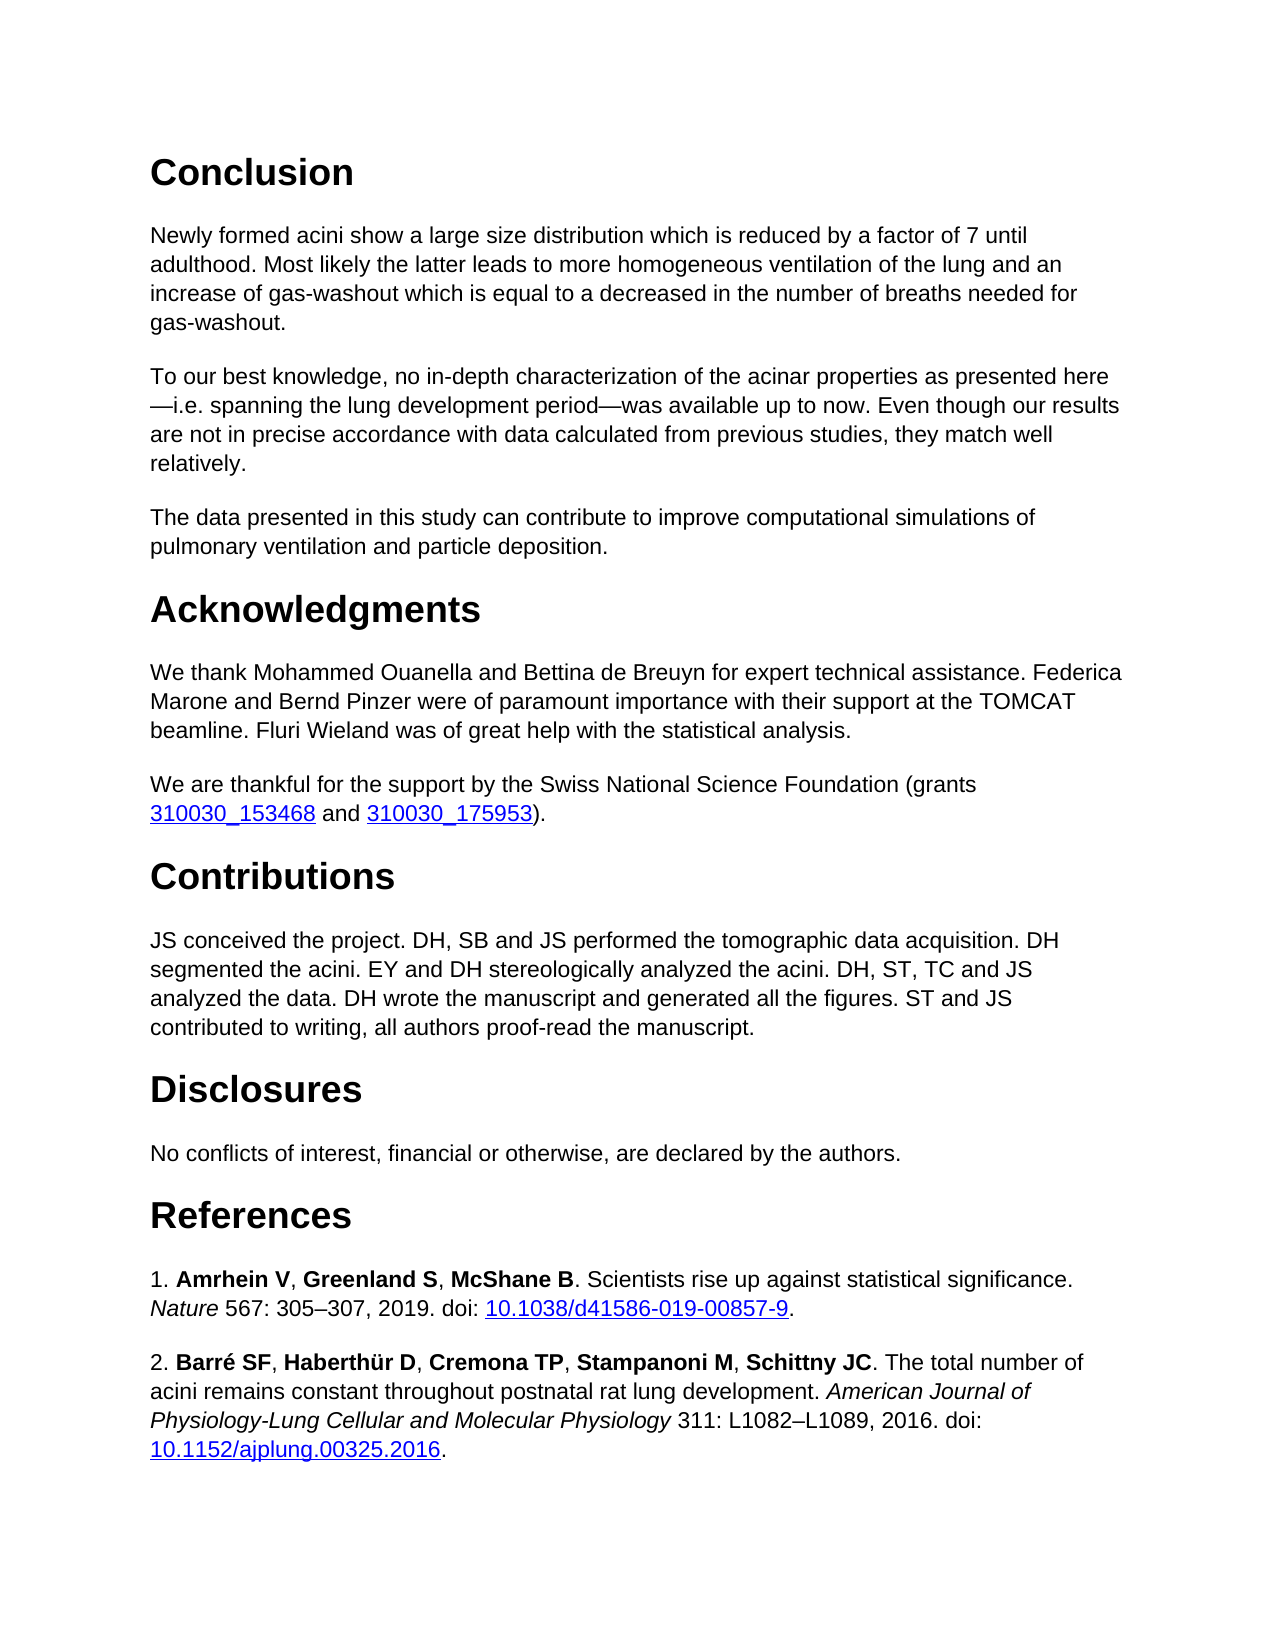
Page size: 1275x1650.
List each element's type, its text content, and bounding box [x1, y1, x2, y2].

text We are thankful for the support by the Swiss National Science Foundation (grants 310030_153468 and 310030_175953). [150, 771, 1125, 827]
subtitle Contributions [150, 854, 1125, 897]
subtitle Disclosures [150, 1067, 1125, 1111]
subtitle References [150, 1194, 1125, 1237]
text No conﬂicts of interest, financial or otherwise, are declared by the authors. [150, 1140, 1125, 1166]
text We thank Mohammed Ouanella and Bettina de Breuyn for expert technical assistance. Federica Marone and Bernd Pinzer were of paramount importance with their support at the TOMCAT beamline. Fluri Wieland was of great help with the statistical analysis. [150, 659, 1125, 744]
text 1. Amrhein V, Greenland S, McShane B. Scientists rise up against statistical significance. Nature 567: 305–307, 2019. doi: 10.1038/d41586-019-00857-9. [150, 1266, 1125, 1321]
text To our best knowledge, no in-depth characterization of the acinar properties as presented here—i.e. spanning the lung development period—was available up to now. Even though our results are not in precise accordance with data calculated from previous studies, they match well relatively. [150, 363, 1125, 476]
text 2. Barré SF, Haberthür D, Cremona TP, Stampanoni M, Schittny JC. The total number of acini remains constant throughout postnatal rat lung development. American Journal of Physiology-Lung Cellular and Molecular Physiology 311: L1082–L1089, 2016. doi: 10.1152/ajplung.00325.2016. [150, 1349, 1125, 1462]
text Newly formed acini show a large size distribution which is reduced by a factor of 7 until adulthood. Most likely the latter leads to more homogeneous ventilation of the lung and an increase of gas-washout which is equal to a decreased in the number of breaths needed for gas-washout. [150, 222, 1125, 336]
text The data presented in this study can contribute to improve computational simulations of pulmonary ventilation and particle deposition. [150, 504, 1125, 559]
subtitle Conclusion [150, 150, 1125, 193]
text JS conceived the project. DH, SB and JS performed the tomographic data acquisition. DH segmented the acini. EY and DH stereologically analyzed the acini. DH, ST, TC and JS analyzed the data. DH wrote the manuscript and generated all the figures. ST and JS contributed to writing, all authors proof-read the manuscript. [150, 927, 1125, 1040]
subtitle Acknowledgments [150, 587, 1125, 630]
